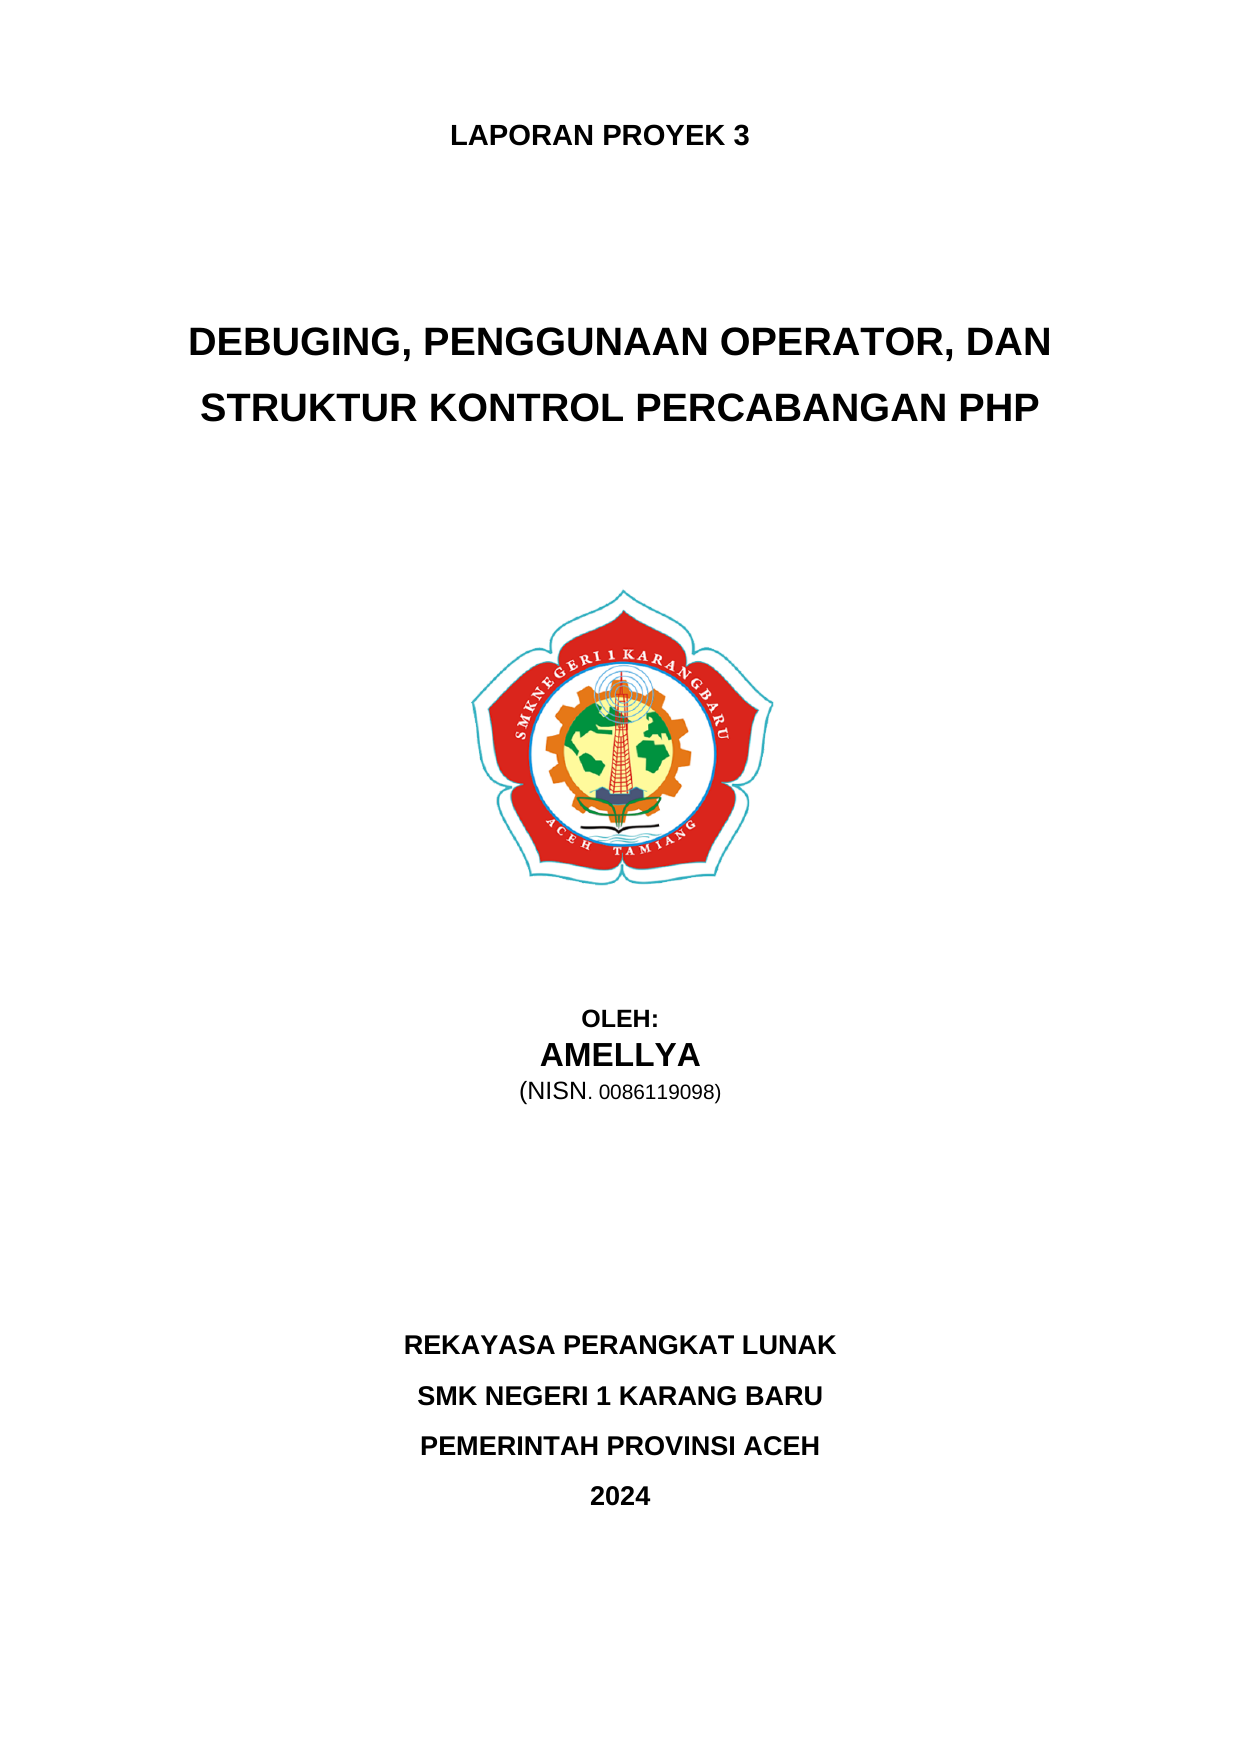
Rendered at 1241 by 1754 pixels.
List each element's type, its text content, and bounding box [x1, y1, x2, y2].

picture [463, 587, 778, 890]
text PEMERINTAH PROVINSI ACEH [150, 1430, 1090, 1461]
text OLEH: [150, 1004, 1090, 1032]
text (NISN. 0086119098) [150, 1076, 1090, 1105]
text DEBUGING, PENGGUNAAN OPERATOR, DAN [150, 318, 1090, 364]
text STRUKTUR KONTROL PERCABANGAN PHP [150, 384, 1090, 429]
text SMK NEGERI 1 KARANG BARU [150, 1379, 1090, 1411]
text REKAYASA PERANGKAT LUNAK [150, 1329, 1090, 1360]
text 2024 [150, 1480, 1090, 1512]
text LAPORAN PROYEK 3 [375, 118, 1090, 152]
text AMELLYA [150, 1035, 1090, 1073]
